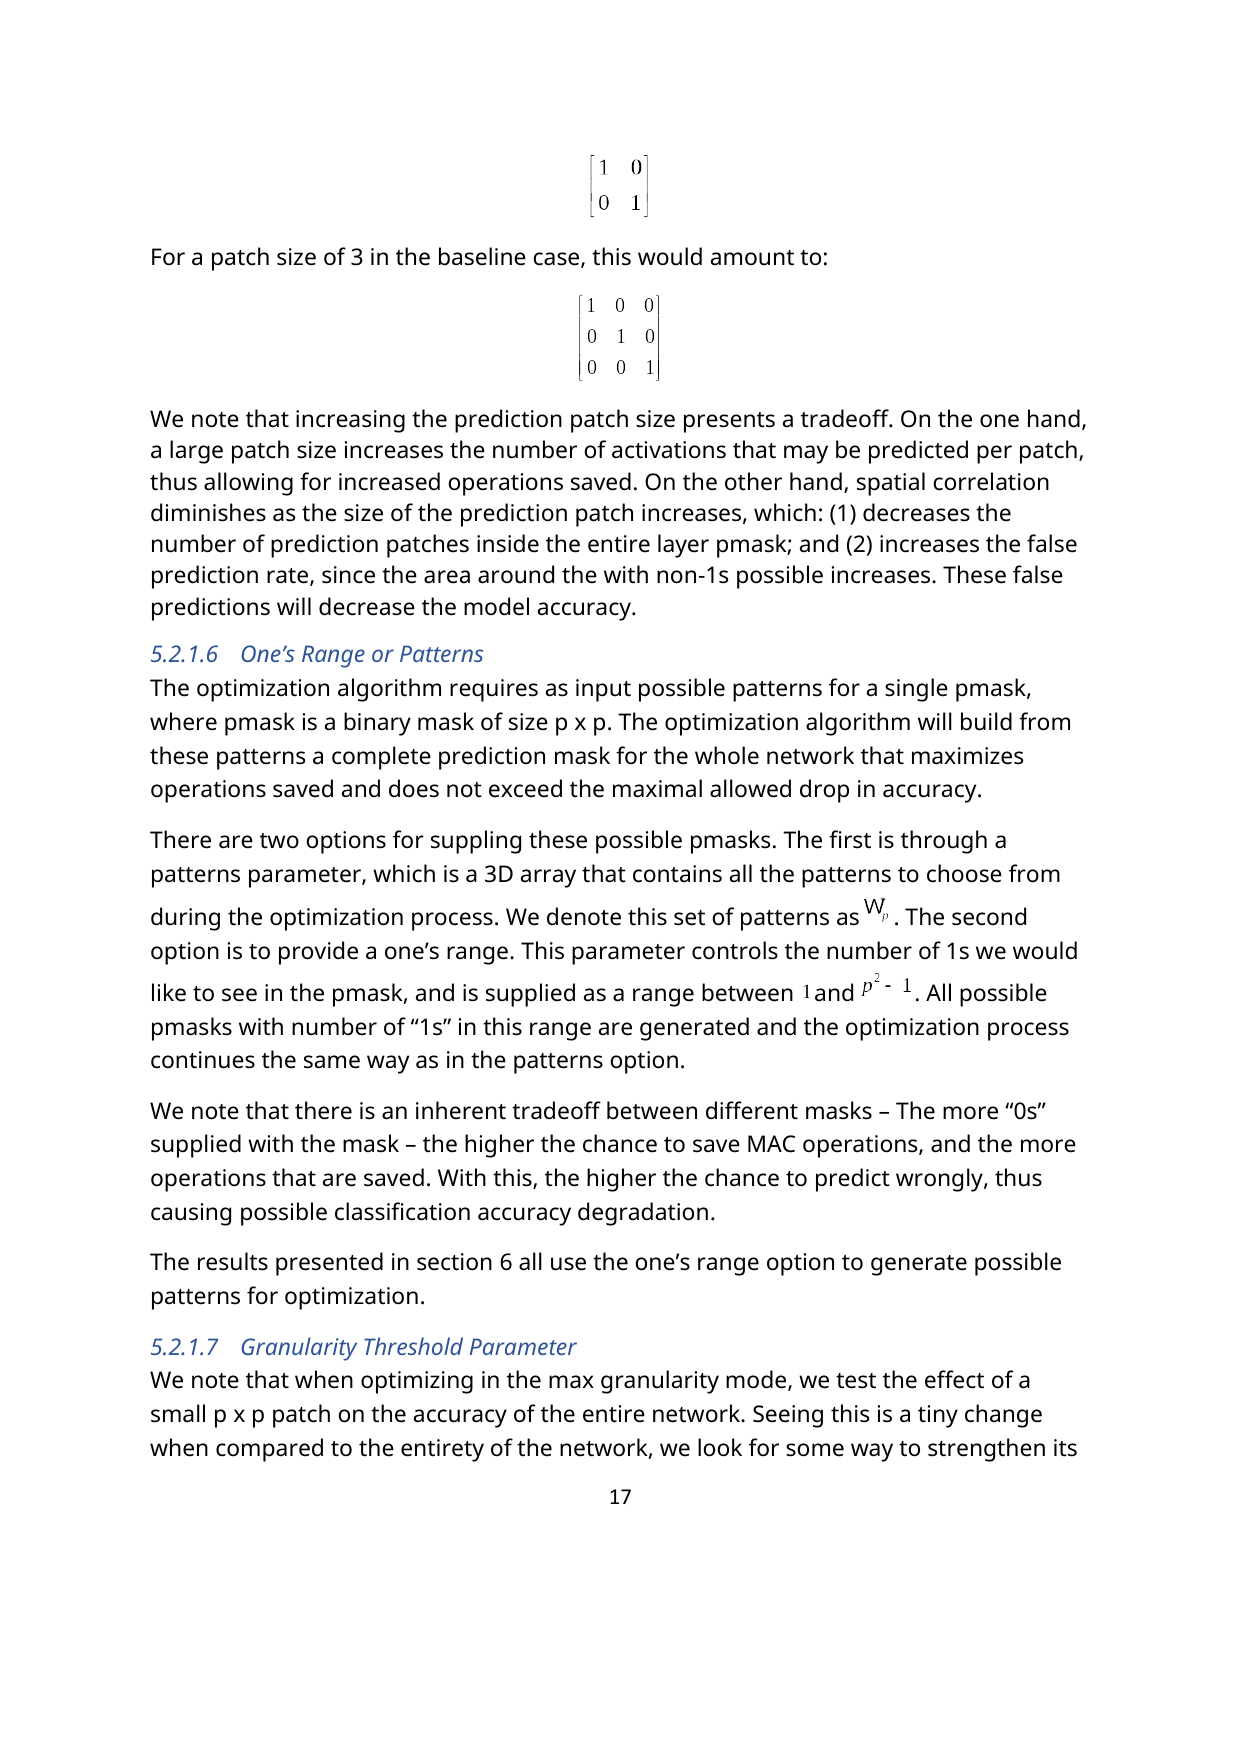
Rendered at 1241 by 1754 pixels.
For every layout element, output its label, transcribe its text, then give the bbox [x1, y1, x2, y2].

text The results presented in section ‎6 all use the one’s range option to generate possible patterns for optimization. [150, 1246, 1090, 1311]
subtitle One’s Range or Patterns [150, 638, 1090, 669]
text We note that increasing the prediction patch size presents a tradeoff. On the one hand, a large patch size increases the number of activations that may be predicted per patch, thus allowing for increased operations saved. On the other hand, spatial correlation diminishes as the size of the prediction patch increases, which: (1) decreases the number of prediction patches inside the entire layer pmask; and (2) increases the false prediction rate, since the area around the with non-1s possible increases. These false predictions will decrease the model accuracy. [150, 403, 1090, 622]
subtitle Granularity Threshold Parameter [150, 1331, 1090, 1362]
text We note that there is an inherent tradeoff between different masks – The more “0s” supplied with the mask – the higher the chance to save MAC operations, and the more operations that are saved. With this, the higher the chance to predict wrongly, thus causing possible classification accuracy degradation. [150, 1095, 1090, 1227]
text There are two options for suppling these possible pmasks. The first is through a patterns parameter, which is a 3D array that contains all the patterns to choose from during the optimization process. We denote this set of patterns as. The second option is to provide a one’s range. This parameter controls the number of 1s we would like to see in the pmask, and is supplied as a range between and. All possible pmasks with number of “1s” in this range are generated and the optimization process continues the same way as in the patterns option. [150, 824, 1090, 1076]
text For a patch size of 3 in the baseline case, this would amount to: [150, 240, 1090, 272]
text The optimization algorithm requires as input possible patterns for a single pmask, where pmask is a binary mask of size p x p. The optimization algorithm will build from these patterns a complete prediction mask for the whole network that maximizes operations saved and does not exceed the maximal allowed drop in accuracy. [150, 672, 1090, 804]
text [150, 1364, 1090, 1463]
